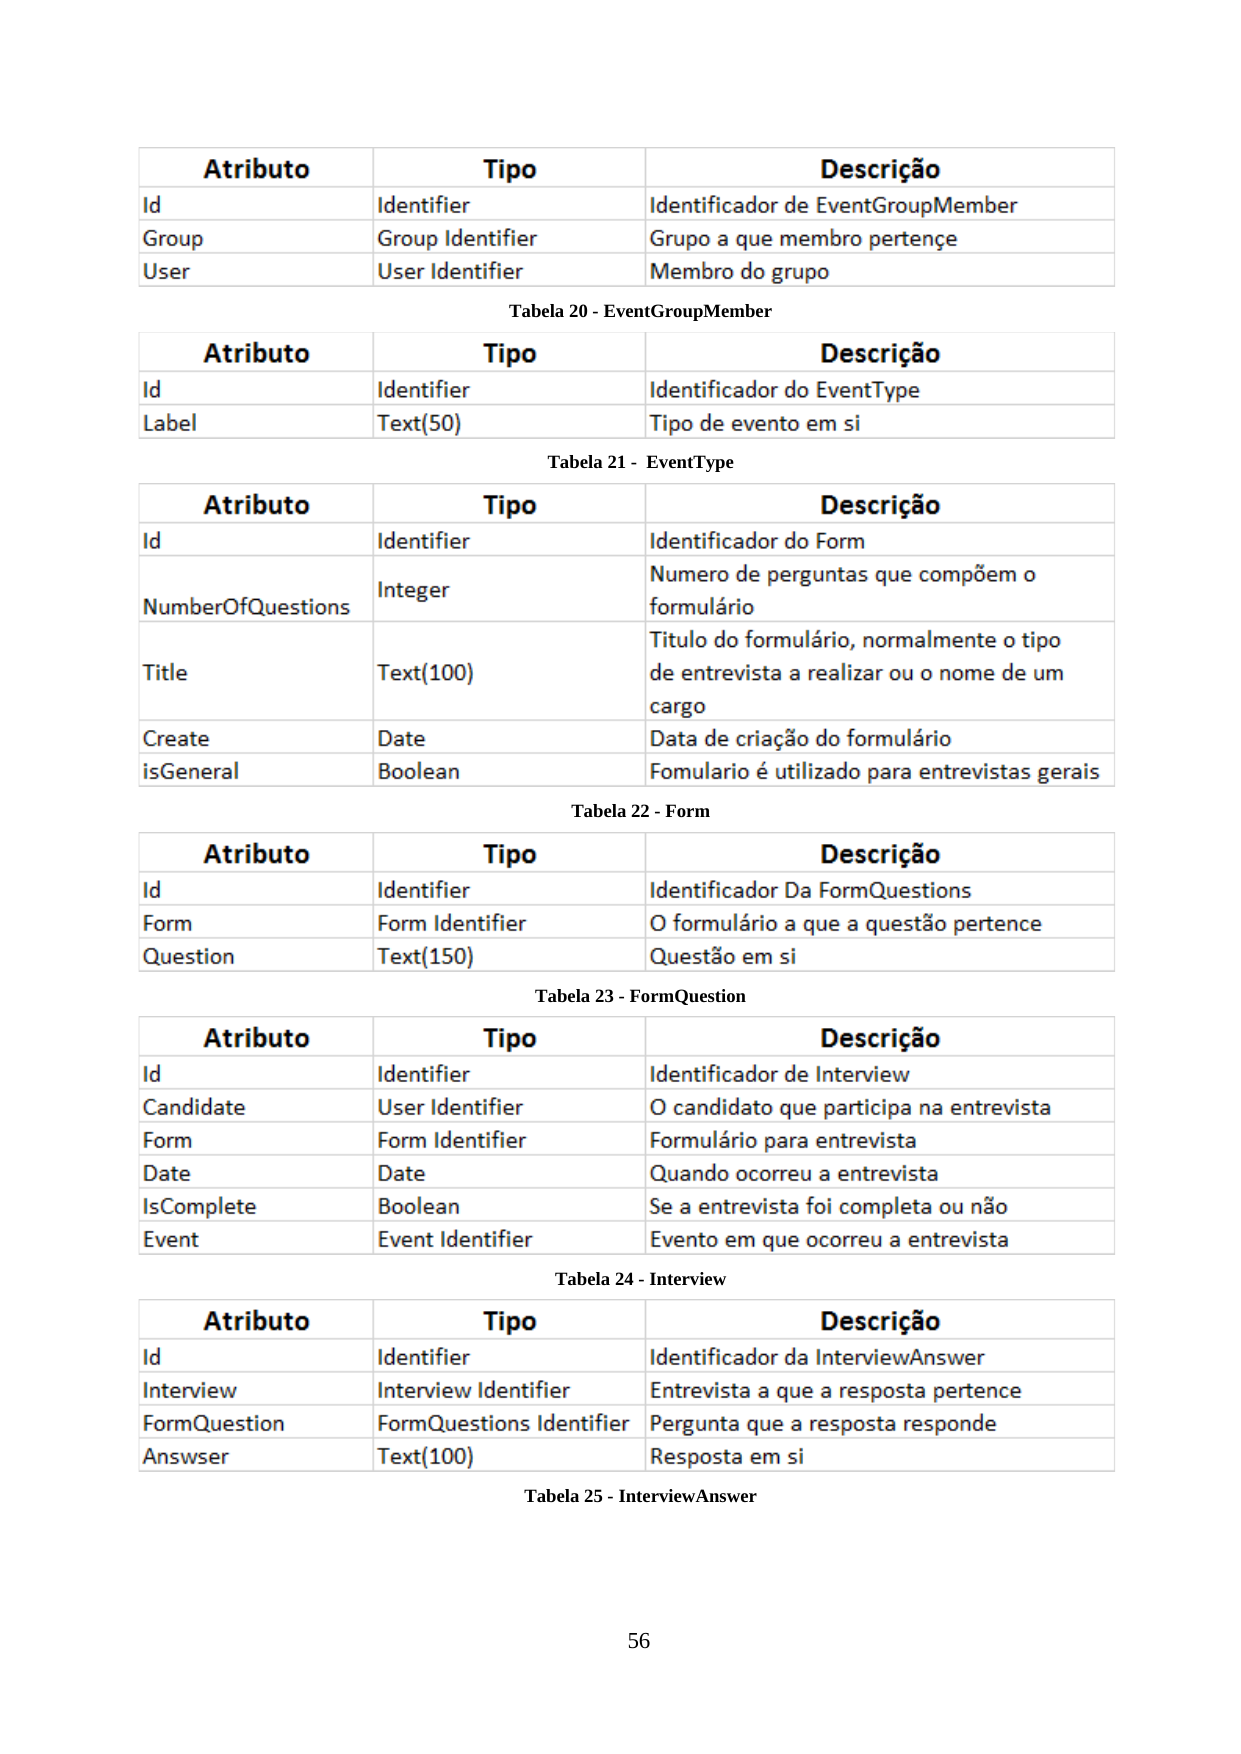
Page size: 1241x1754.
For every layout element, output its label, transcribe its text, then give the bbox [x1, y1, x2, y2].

text Tabela 24 - Interview [177, 1267, 1063, 1289]
picture [138, 332, 1116, 439]
picture [138, 1016, 1116, 1255]
picture [138, 147, 1116, 287]
text Tabela 20 - EventGroupMember [177, 300, 1063, 321]
text Tabela 23 - FormQuestion [177, 984, 1063, 1006]
picture [138, 1299, 1116, 1472]
text Tabela 22 - Form [177, 800, 1063, 822]
picture [138, 483, 1116, 787]
text Tabela 21 - EventType [177, 451, 1063, 473]
text Tabela 25 - InterviewAnswer [177, 1485, 1063, 1506]
picture [138, 832, 1116, 972]
